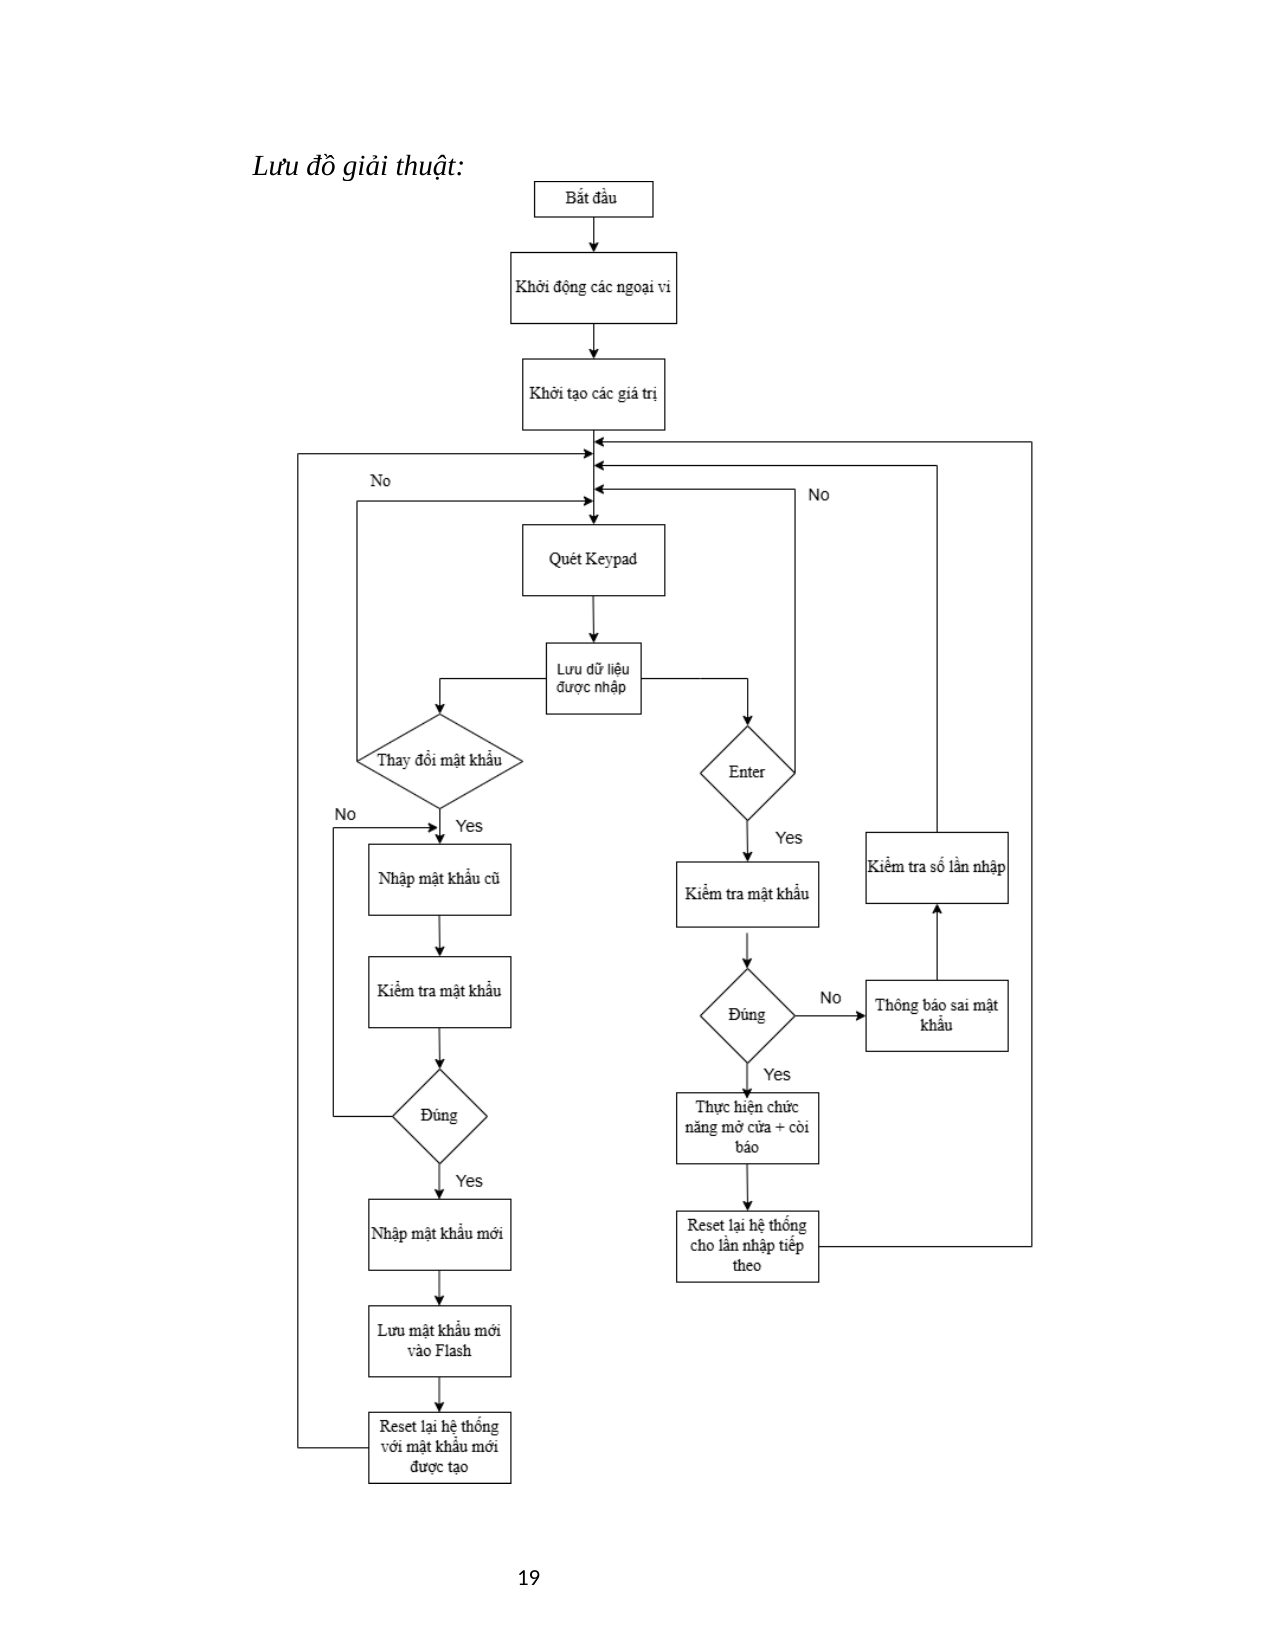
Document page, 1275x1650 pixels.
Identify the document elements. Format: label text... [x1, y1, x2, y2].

list Lưu đồ giải thuật: [252, 148, 1157, 181]
picture [289, 181, 1042, 1484]
